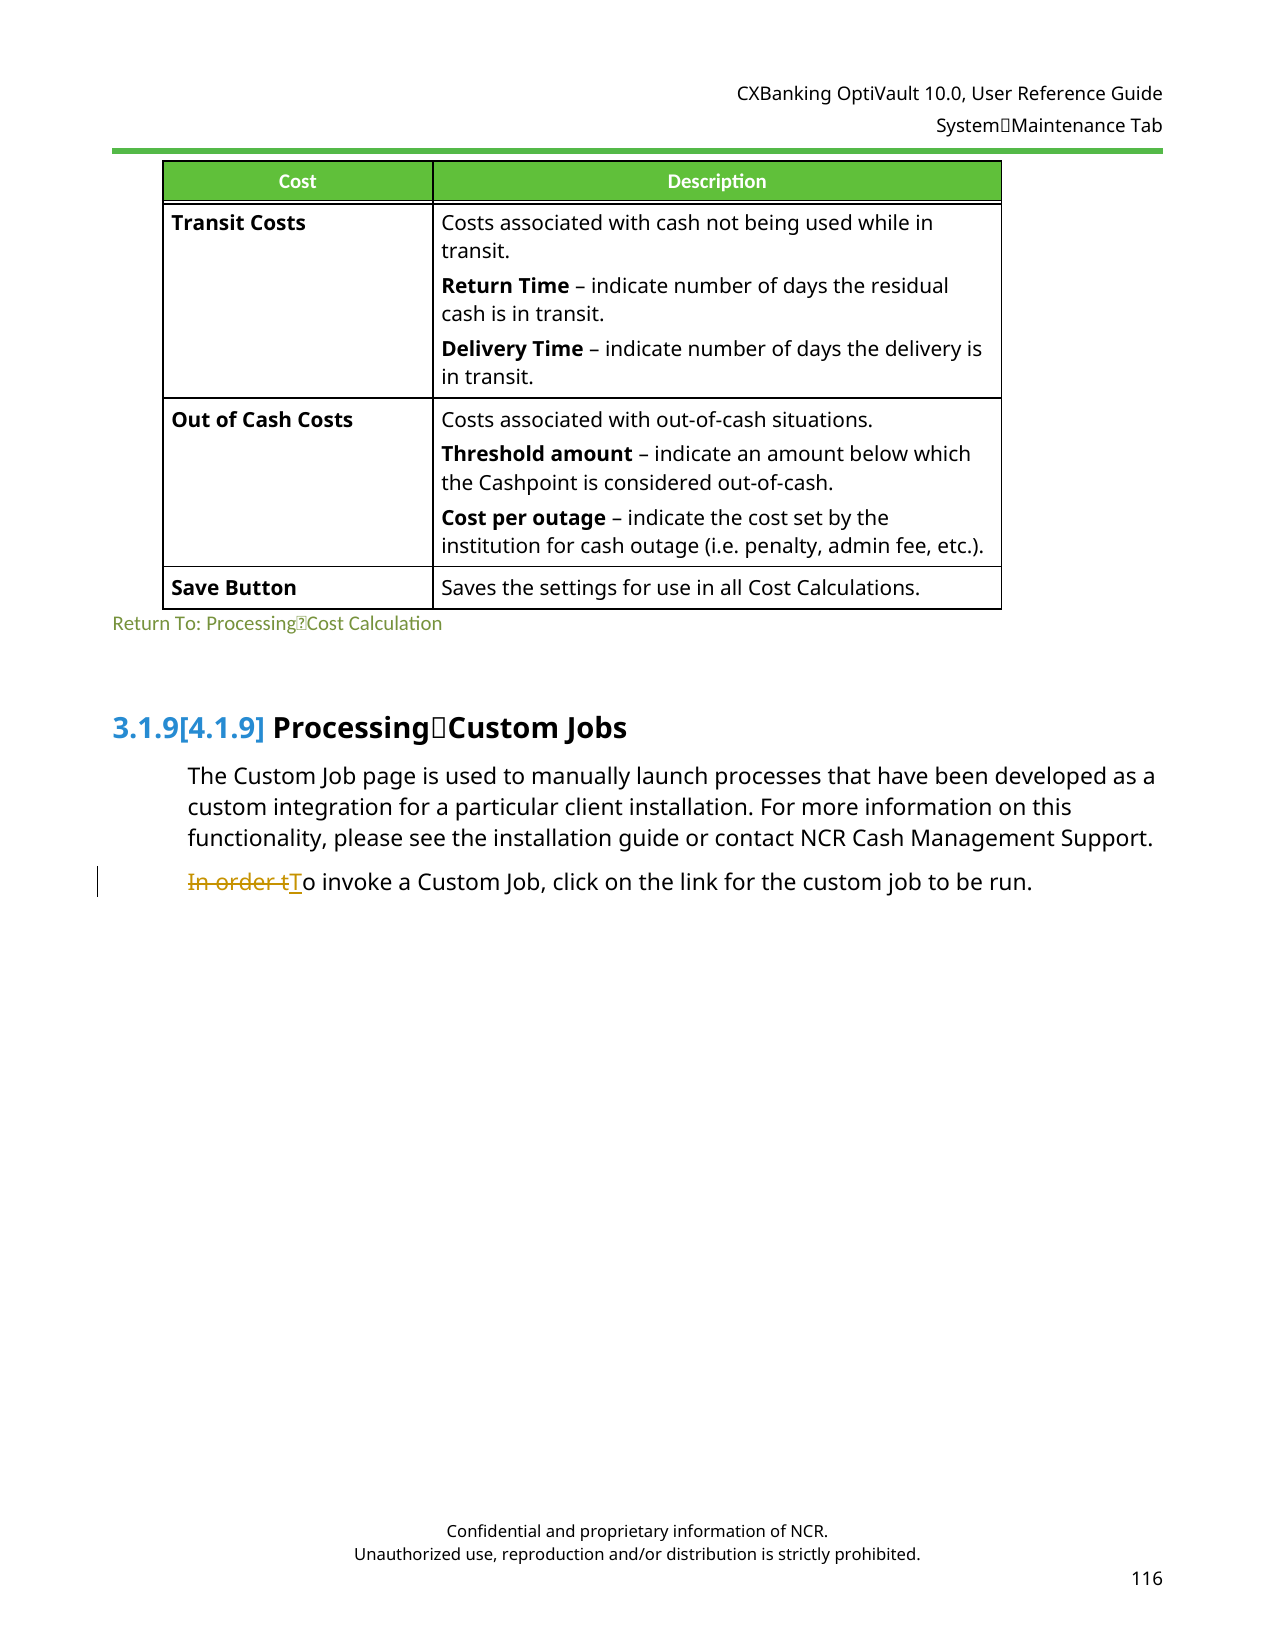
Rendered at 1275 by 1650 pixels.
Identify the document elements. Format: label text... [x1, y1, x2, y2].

table_cell Costs associated with out-of-cash situations. Threshold amount – indicate an amount below which the Cashpoint is considered out-of-cash. Cost per outage – indicate the cost set by the institution for cash outage (i.e. penalty, admin fee, etc.). [434, 399, 1001, 566]
text Return To: ProcessingCost Calculation [112, 610, 1163, 635]
table_cell Out of Cash Costs [164, 399, 432, 566]
table_cell Save Button [164, 567, 432, 608]
table_cell Costs associated with cash not being used while in transit. Return Time – indicate number of days the residual cash is in transit. Delivery Time – indicate number of days the delivery is in transit. [434, 205, 1001, 397]
text o invoke a Custom Job, click on the link for the custom job to be run. [187, 866, 1163, 897]
table_cell Transit Costs [164, 205, 432, 397]
text The Custom Job page is used to manually launch processes that have been developed as a custom integration for a particular client installation. For more information on this functionality, please see the installation guide or contact NCR Cash Management Support. [187, 760, 1163, 853]
subtitle ProcessingCustom Jobs [112, 707, 1163, 747]
table_cell Saves the settings for use in all Cost Calculations. [434, 567, 1001, 608]
table_header Description [434, 162, 1001, 200]
table_header Cost [164, 162, 432, 200]
